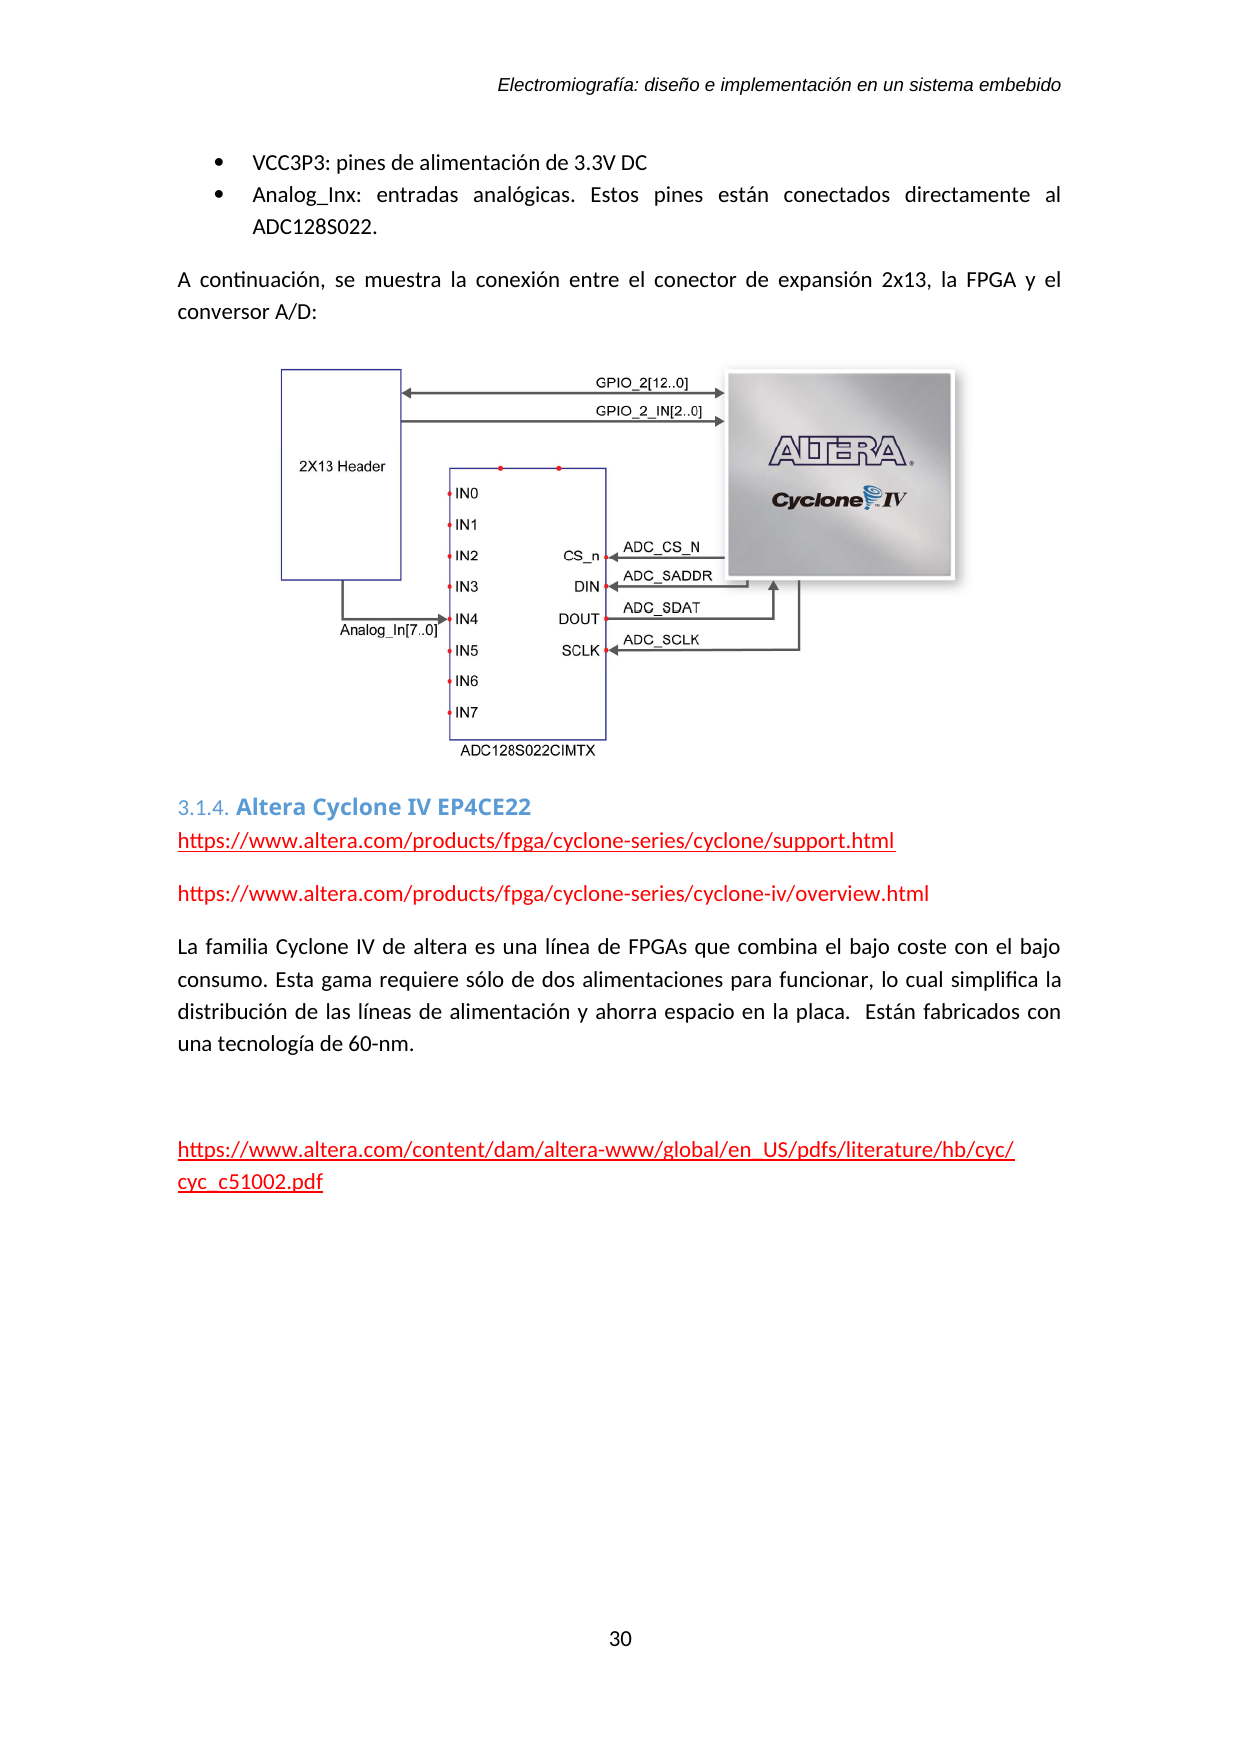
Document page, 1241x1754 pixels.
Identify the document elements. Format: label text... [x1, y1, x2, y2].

text https://www.altera.com/products/fpga/cyclone-series/cyclone/support.html [177, 826, 1063, 854]
text https://www.altera.com/products/fpga/cyclone-series/cyclone-iv/overview.html [177, 879, 1063, 907]
list Analog_Inx: entradas analógicas. Estos pines están conectados directamente al ADC128S022. [215, 180, 1063, 240]
subtitle Altera Cyclone IV EP4CE22 [177, 791, 1063, 822]
text https://www.altera.com/content/dam/altera-www/global/en_US/pdfs/literature/hb/cyc/cyc_c51002.pdf [177, 1135, 1063, 1195]
text A continuación, se muestra la conexión entre el conector de expansión 2x13, la FPGA y el conversor A/D: [177, 265, 1063, 325]
picture [266, 350, 974, 766]
text La familia Cyclone IV de altera es una línea de FPGAs que combina el bajo coste con el bajo consumo. Esta gama requiere sólo de dos alimentaciones para funcionar, lo cual simplifica la distribución de las líneas de alimentación y ahorra espacio en la placa. Están fabricados con una tecnología de 60-nm. [177, 932, 1063, 1057]
list VCC3P3: pines de alimentación de 3.3V DC [215, 148, 1063, 176]
